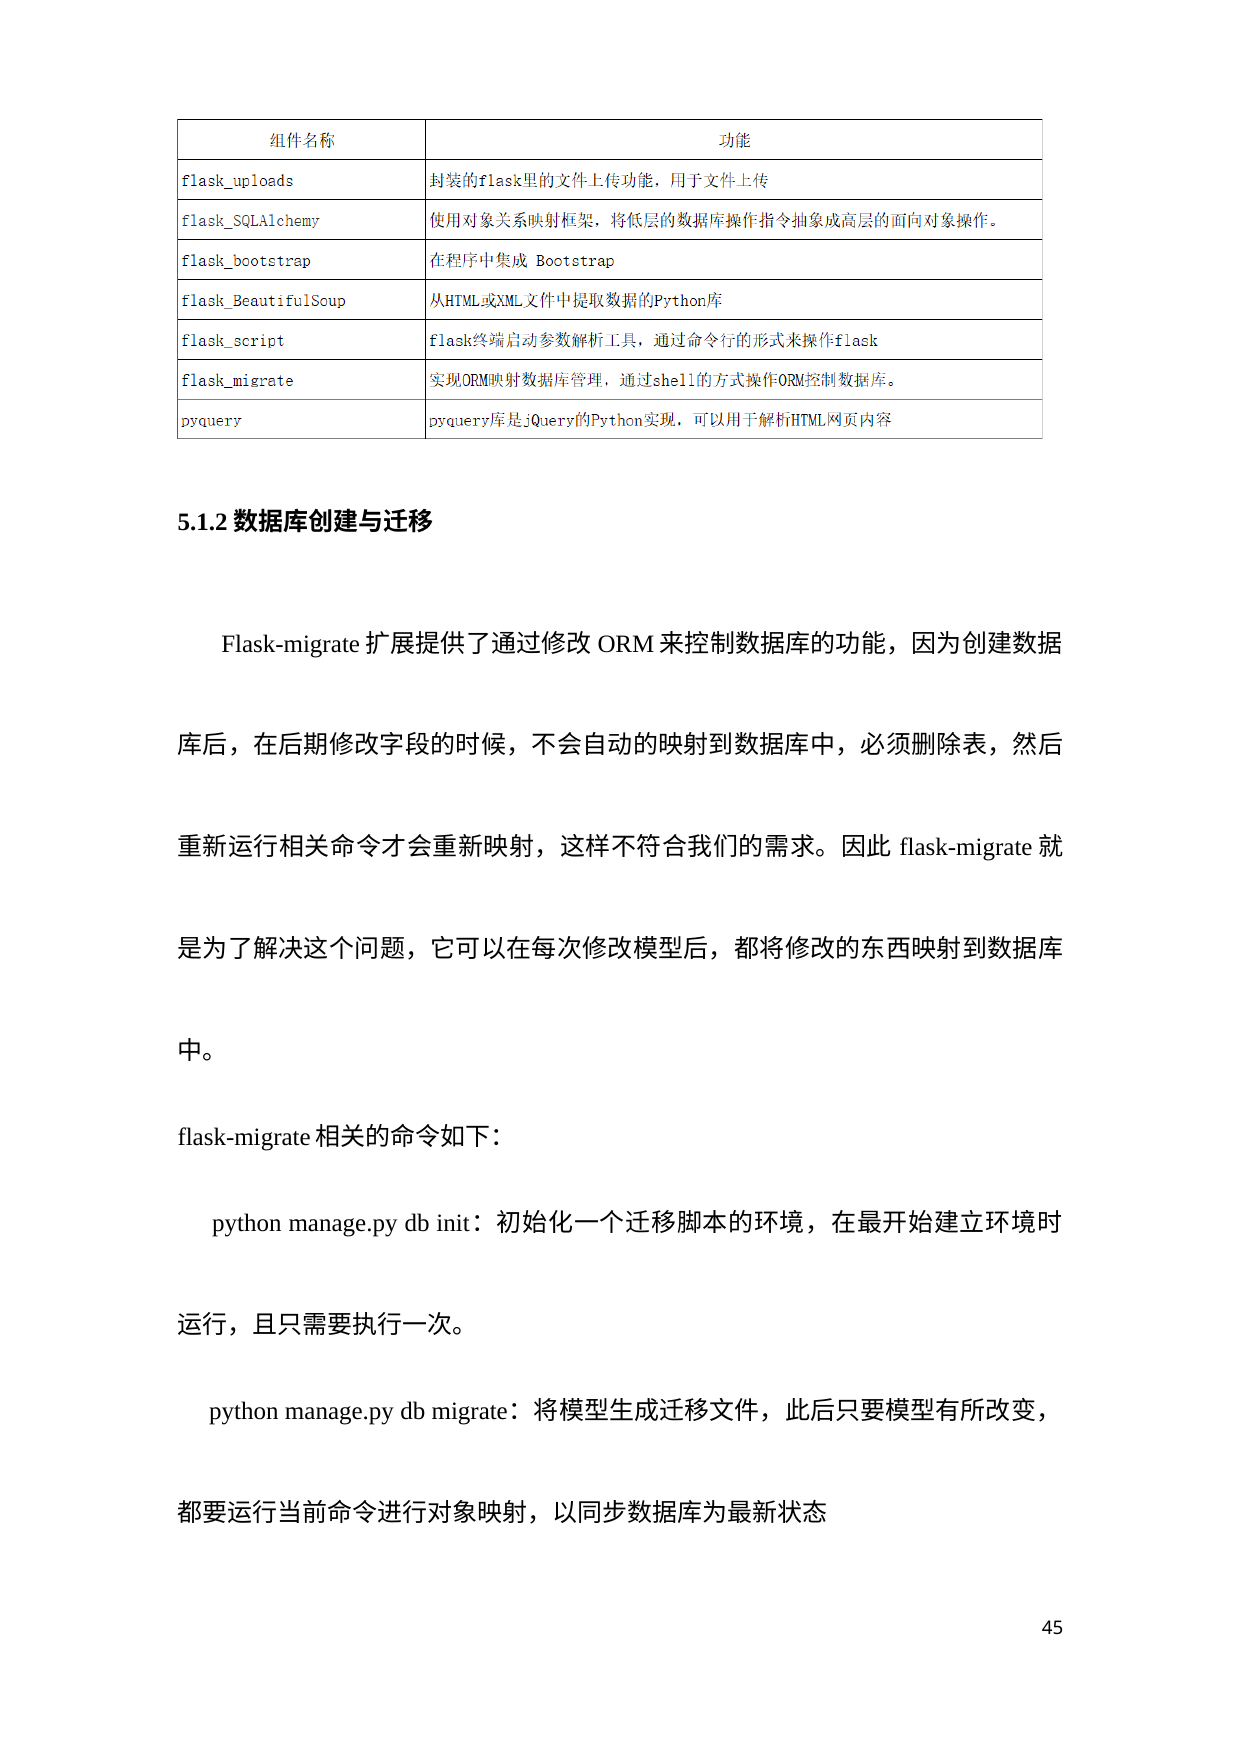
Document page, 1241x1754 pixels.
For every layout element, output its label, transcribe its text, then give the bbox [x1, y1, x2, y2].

subtitle 5.1.2 数据库创建与迁移 [177, 486, 1063, 554]
text python manage.py db migrate：将模型生成迁移文件，此后只要模型有所改变，都要运行当前命令进行对象映射，以同步数据库为最新状态 [177, 1375, 1063, 1544]
text Flask-migrate扩展提供了通过修改ORM来控制数据库的功能，因为创建数据库后，在后期修改字段的时候，不会自动的映射到数据库中，必须删除表，然后重新运行相关命令才会重新映射，这样不符合我们的需求。因此flask-migrate就是为了解决这个问题，它可以在每次修改模型后，都将修改的东西映射到数据库中。 [177, 607, 1063, 1083]
text python manage.py db init：初始化一个迁移脚本的环境，在最开始建立环境时运行，且只需要执行一次。 [177, 1187, 1063, 1357]
picture [177, 119, 1043, 439]
text flask-migrate相关的命令如下： [177, 1101, 1063, 1169]
